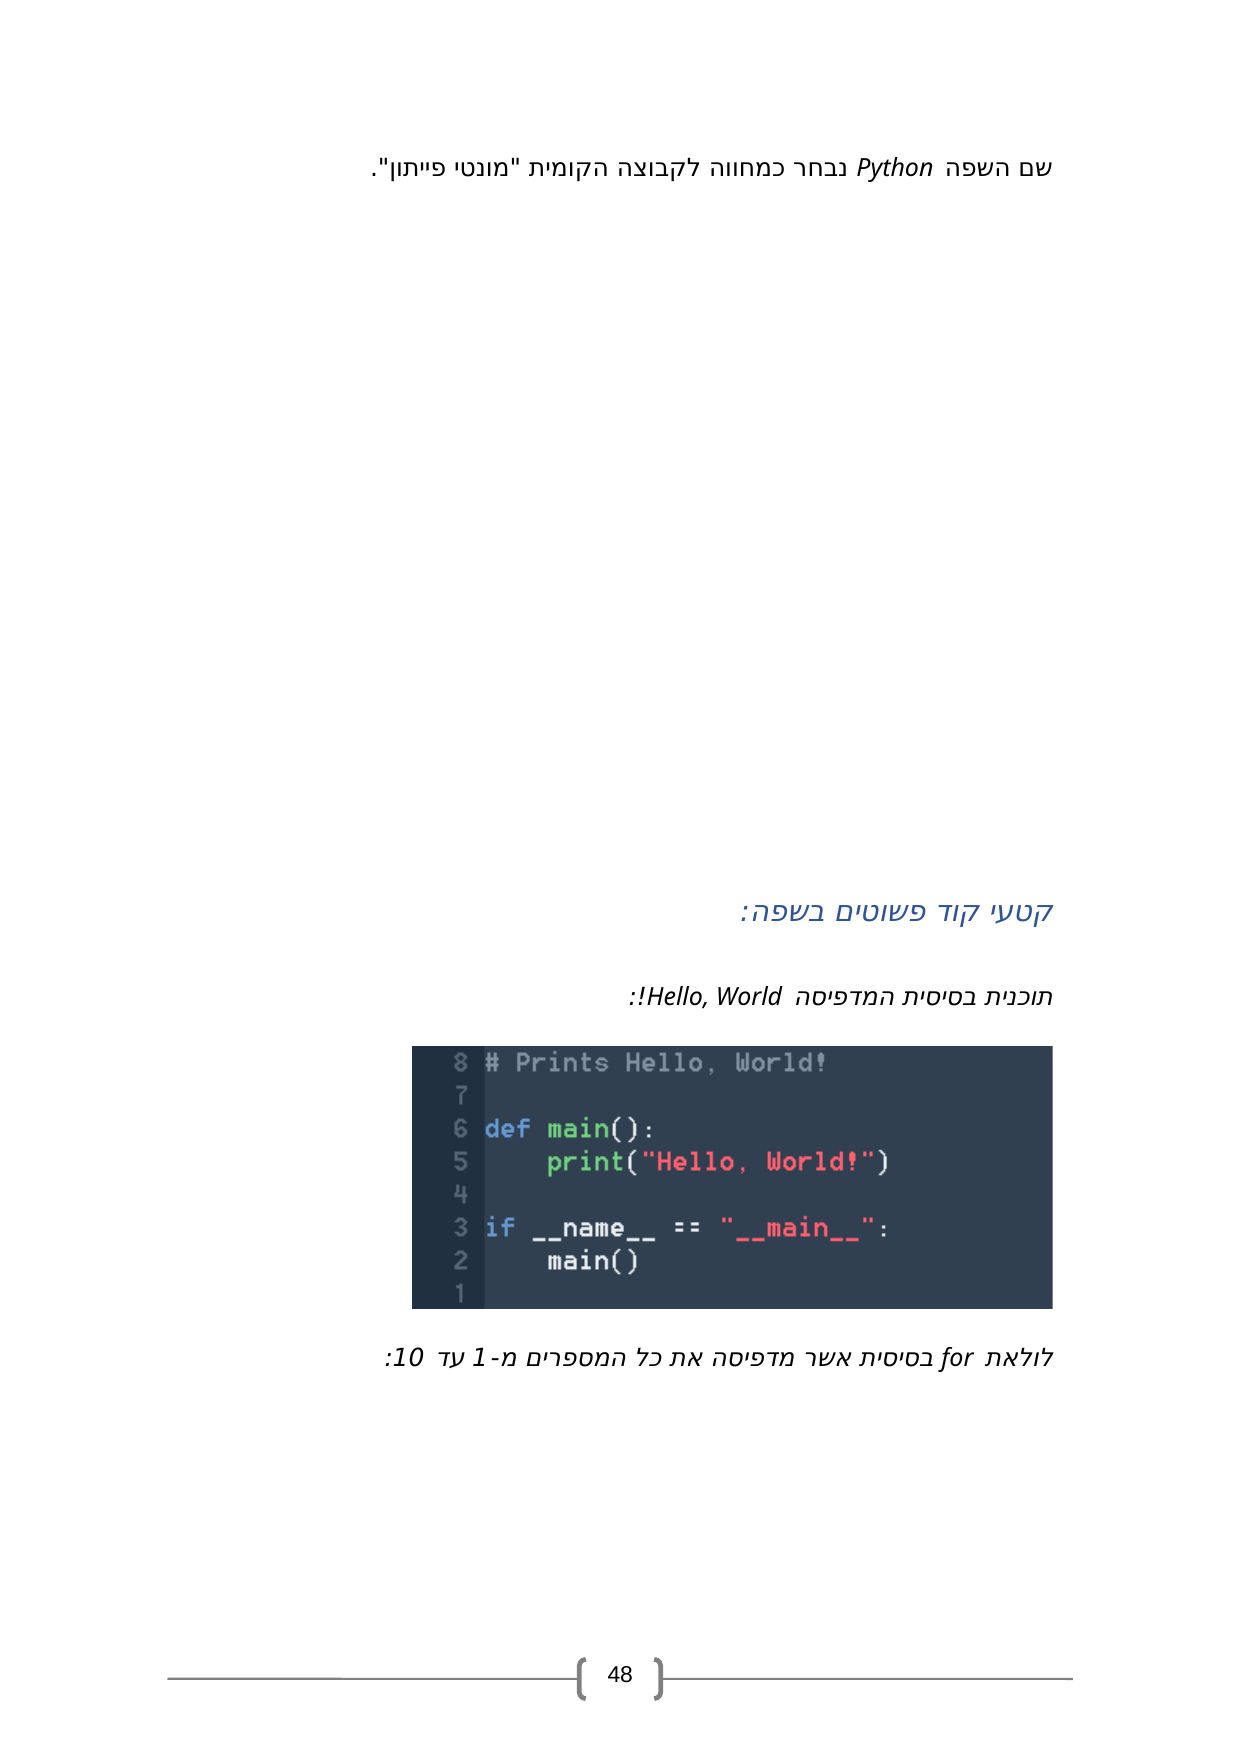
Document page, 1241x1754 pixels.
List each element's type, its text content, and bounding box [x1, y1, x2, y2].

text שם השפה Python נבחר כמחווה לקבוצה הקומית "מונטי פייתון". [187, 150, 1053, 184]
subtitle קטעי קוד פשוטים בשפה: [187, 895, 1053, 929]
text תוכנית בסיסית המדפיסה Hello, World!: [187, 978, 1053, 1012]
text לולאת for בסיסית אשר מדפיסה את כל המספרים מ-1 עד 10: [187, 1339, 1053, 1373]
picture [412, 1046, 1053, 1309]
